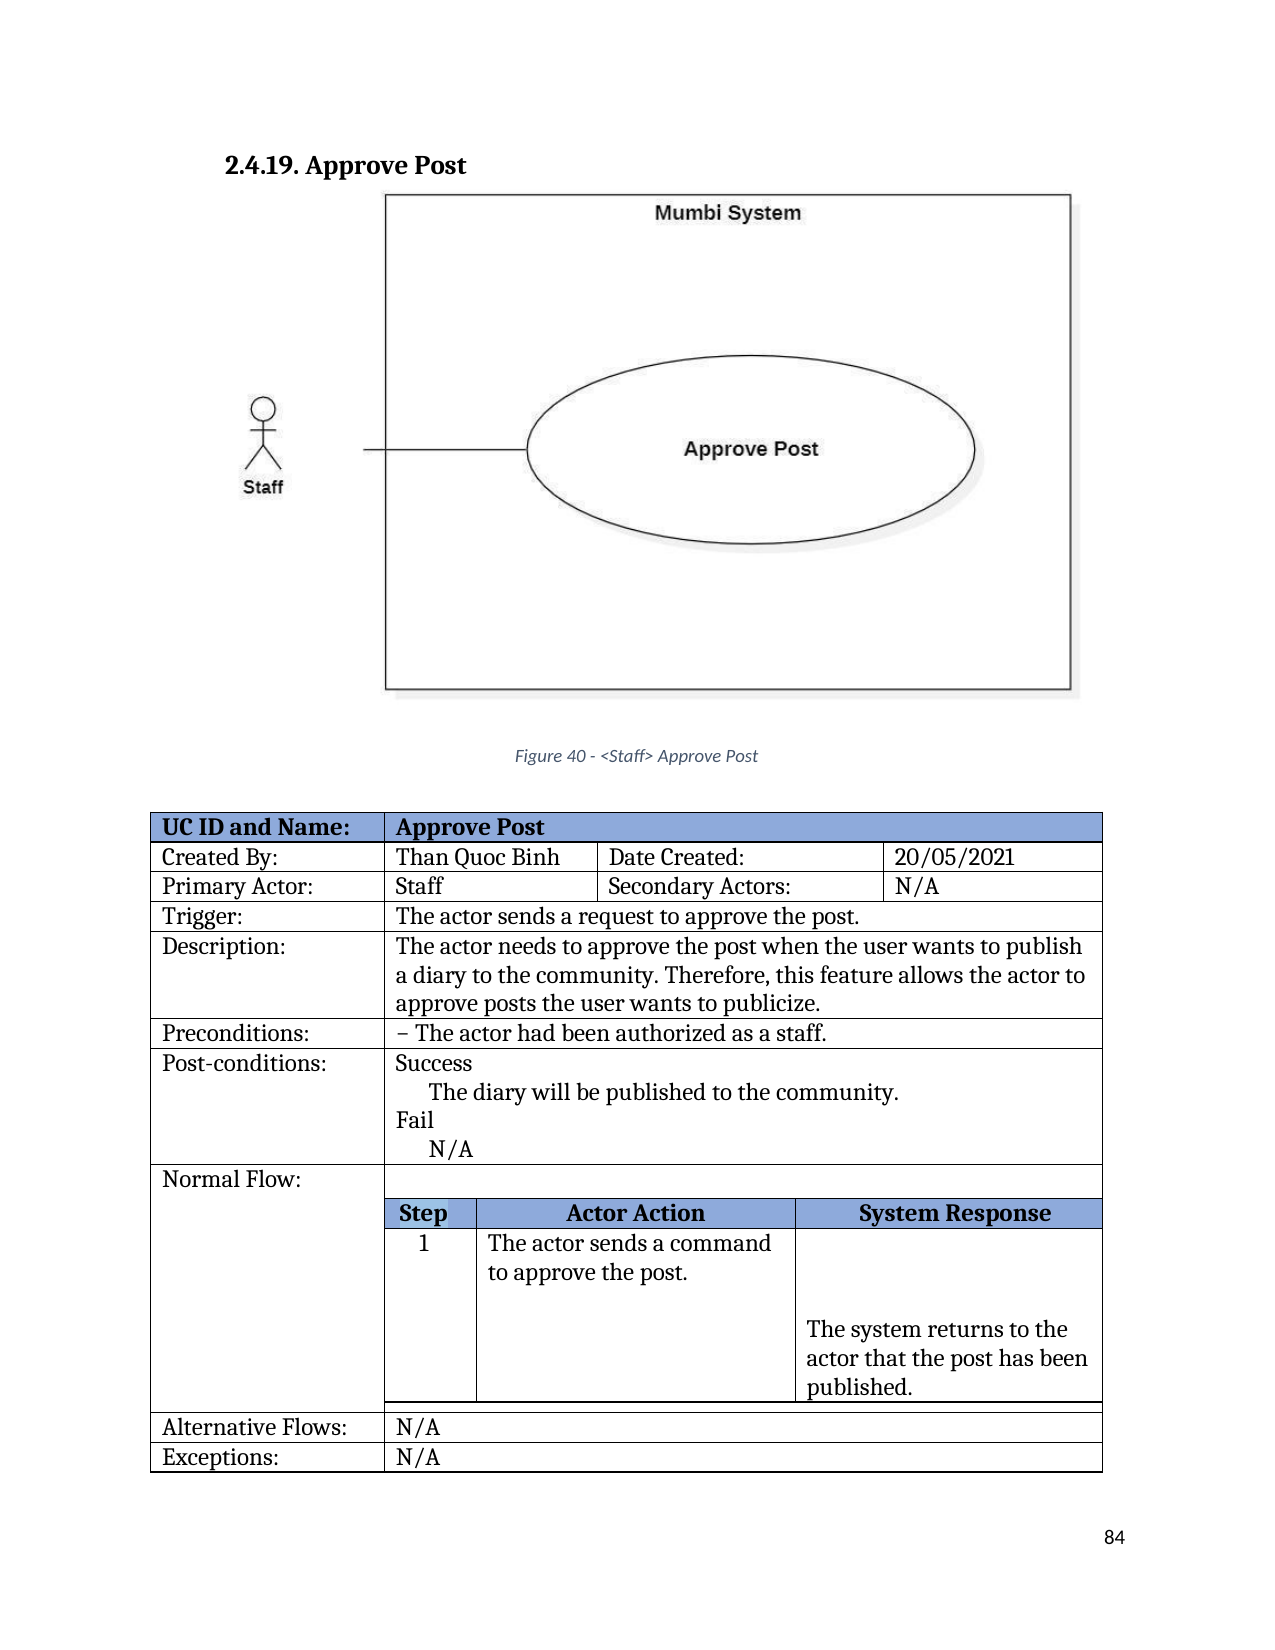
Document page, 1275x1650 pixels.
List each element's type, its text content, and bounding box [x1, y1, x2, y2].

table_cell N/A [385, 1413, 1102, 1442]
table_cell Exceptions: [151, 1443, 384, 1471]
table_header UC ID and Name: [151, 813, 384, 841]
subtitle 2.4.19. Approve Post [187, 150, 1125, 181]
picture [150, 181, 1125, 744]
table_cell Date Created: [598, 843, 883, 871]
table_cell [385, 1403, 1102, 1412]
table_cell Than Quoc Binh [385, 843, 597, 871]
table_cell [477, 1229, 795, 1401]
table_cell Post-conditions: [151, 1049, 384, 1164]
table_cell The actor needs to approve the post when the user wants to publish a diary to the community. Therefore, this feature allows the actor to approve posts the user wants to publicize. [385, 932, 1102, 1018]
table_cell − The actor had been authorized as a staff. [385, 1019, 1102, 1048]
table_cell N/A [385, 1443, 1102, 1471]
table_cell Trigger: [151, 902, 384, 931]
table_cell Success The diary will be published to the community. Fail N/A [385, 1049, 1102, 1164]
table_cell 20/05/2021 [884, 843, 1102, 871]
table_cell N/A [884, 872, 1102, 901]
table_cell The actor sends a request to approve the post. [385, 902, 1102, 931]
text Figure 40 - <Staff> Approve Post [150, 744, 1125, 767]
table_cell Primary Actor: [151, 872, 384, 901]
table_cell Created By: [151, 843, 384, 871]
table_cell [385, 1229, 476, 1401]
table_cell Secondary Actors: [598, 872, 883, 901]
table_cell Preconditions: [151, 1019, 384, 1048]
table_header Approve Post [385, 813, 1102, 841]
table_cell Alternative Flows: [151, 1413, 384, 1442]
table_cell [385, 1165, 1102, 1198]
table_cell Description: [151, 932, 384, 1018]
table_cell [796, 1229, 1102, 1401]
table_cell Normal Flow: [151, 1165, 384, 1412]
table_cell Staff [385, 872, 597, 901]
